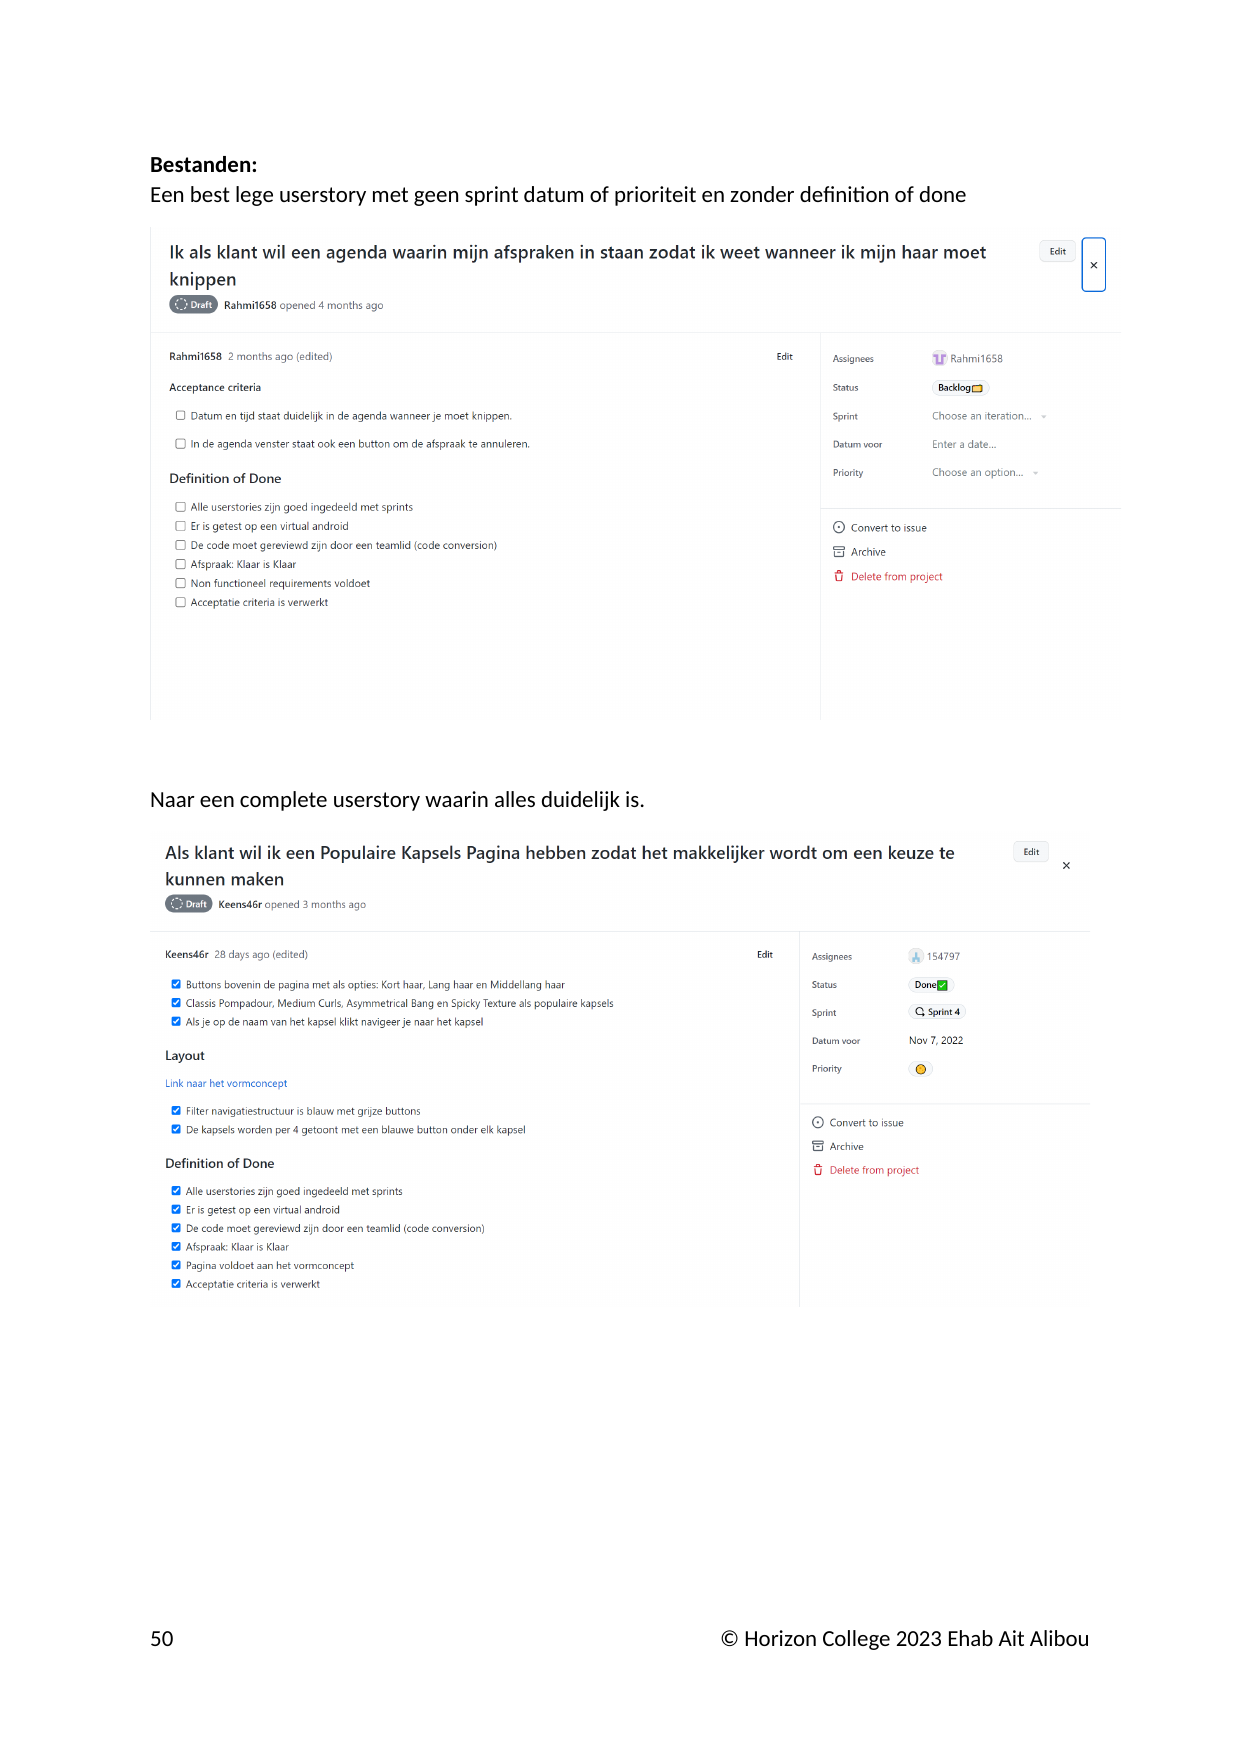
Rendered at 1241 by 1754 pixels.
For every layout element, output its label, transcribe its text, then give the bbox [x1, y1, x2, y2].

text Naar een complete userstory waarin alles duidelijk is. [150, 785, 1090, 813]
picture [150, 831, 1091, 1307]
text Bestanden: [150, 150, 1090, 178]
text Een best lege userstory met geen sprint datum of prioriteit en zonder definition of done [150, 180, 1090, 208]
picture [150, 227, 1122, 720]
